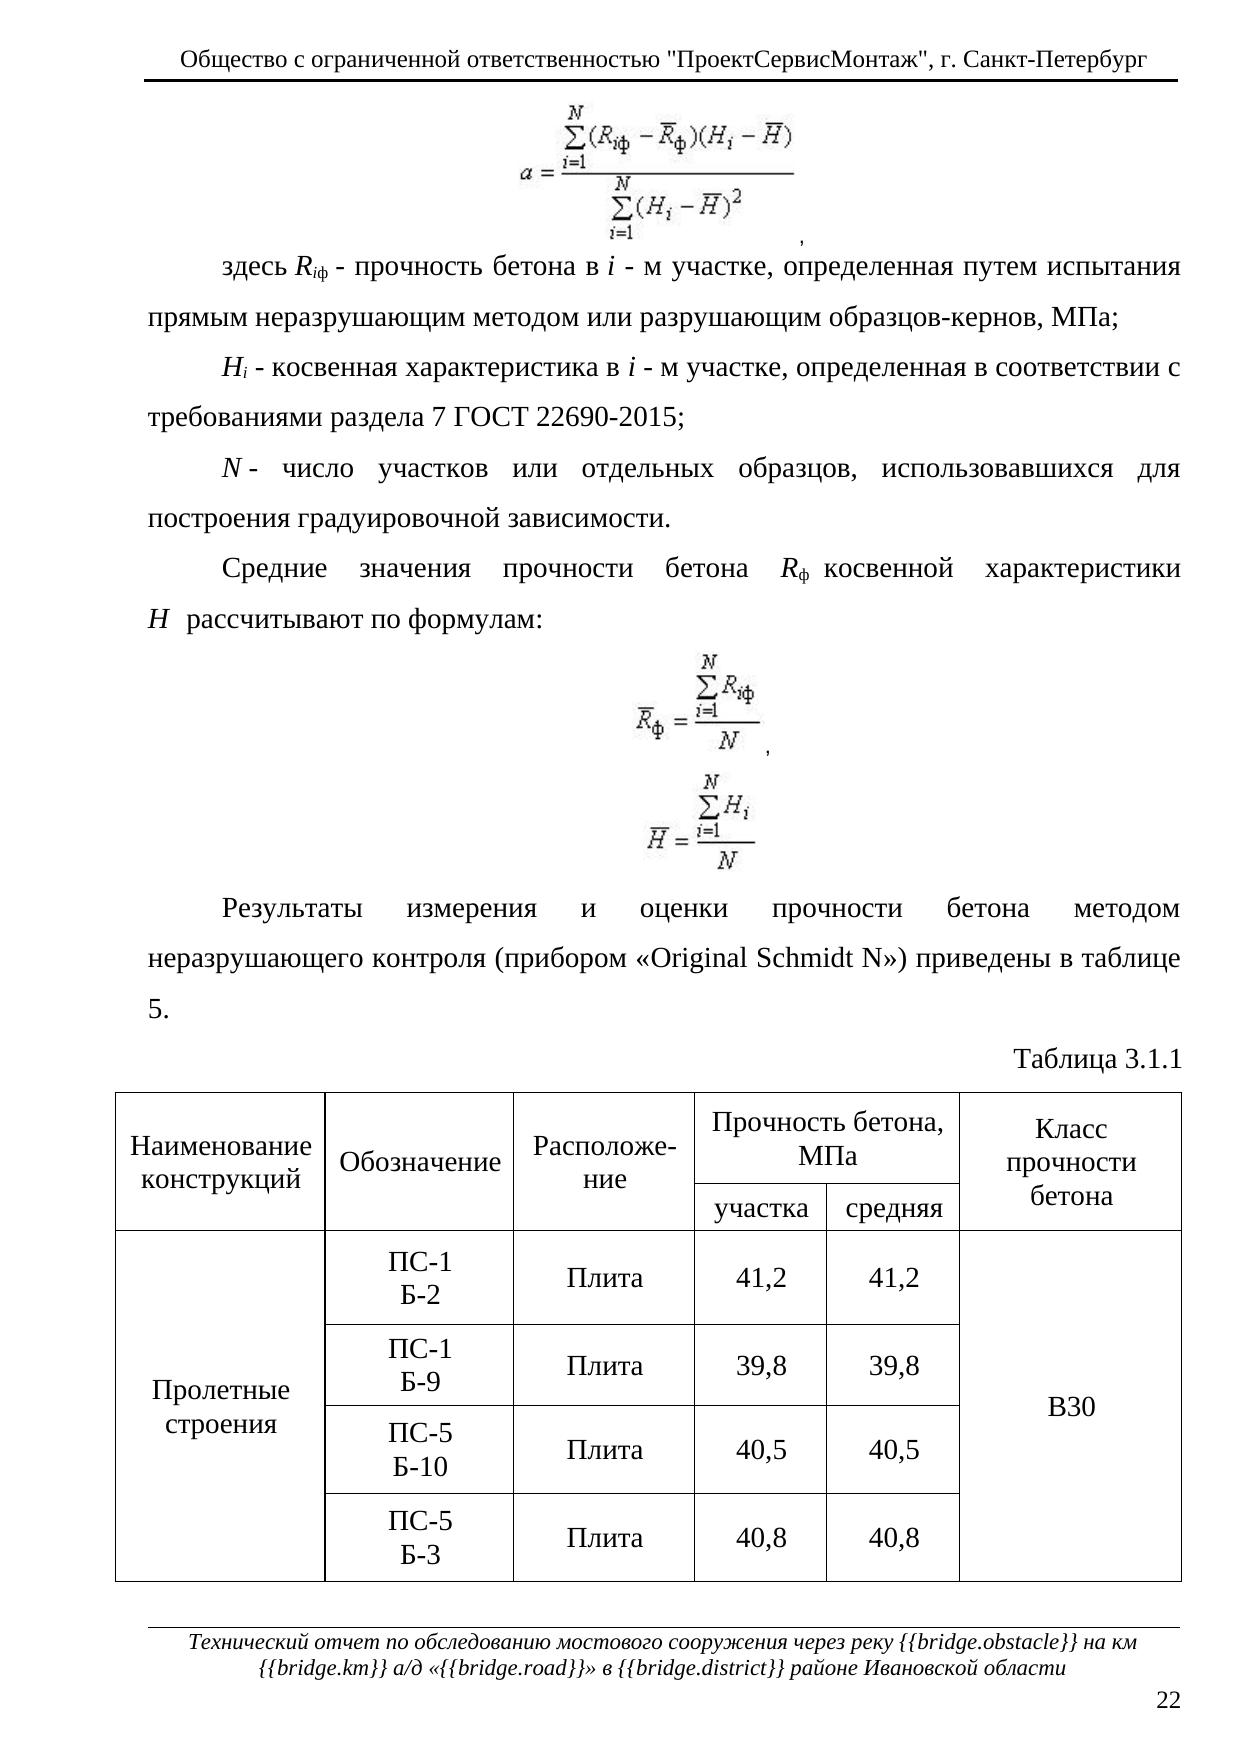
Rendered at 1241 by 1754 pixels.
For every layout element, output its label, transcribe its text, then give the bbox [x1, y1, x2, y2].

table_cell 40,5 [827, 1406, 959, 1493]
picture [632, 651, 765, 754]
text , [148, 651, 1181, 758]
table_cell 40,5 [695, 1406, 826, 1493]
text Средние значения прочности бетона Rф косвенной характеристики H рассчитывают по формулам: [148, 550, 1181, 634]
table_cell участка [695, 1184, 826, 1230]
table_cell ПС-5 Б-10 [326, 1406, 513, 1493]
table_cell ПС-5 Б-3 [326, 1494, 513, 1581]
table_header Класс прочности бетона [960, 1093, 1181, 1230]
table_cell 41,2 [695, 1231, 826, 1324]
table_cell 40,8 [827, 1494, 959, 1581]
table_cell средняя [827, 1184, 959, 1230]
table_cell Пролетные строения [116, 1231, 324, 1581]
table_cell 41,2 [827, 1231, 959, 1324]
table_cell Плита [514, 1325, 694, 1404]
table_header Прочность бетона, МПа [695, 1093, 959, 1183]
table_cell Плита [514, 1494, 694, 1581]
text Hi - косвенная характеристика в i - м участке, определенная в соответствии с требованиями раздела 7 ГОСТ 22690-2015; [148, 349, 1181, 433]
picture [518, 101, 799, 244]
text Результаты измерения и оценки прочности бетона методом неразрушающего контроля (прибором «Original Schmidt N») приведены в таблице 5. [148, 890, 1181, 1024]
table_cell Плита [514, 1406, 694, 1493]
table_cell ПС-1 Б-9 [326, 1325, 513, 1404]
table_cell 39,8 [827, 1325, 959, 1404]
table_cell Плита [514, 1231, 694, 1324]
table_header Обозначение [326, 1093, 513, 1230]
table_cell ПС-1 Б-2 [326, 1231, 513, 1324]
text N - число участков или отдельных образцов, использовавшихся для построения градуировочной зависимости. [148, 450, 1181, 534]
table_cell 39,8 [695, 1325, 826, 1404]
table_cell В30 [960, 1231, 1181, 1581]
table_header Расположе-ние [514, 1093, 694, 1230]
table_cell 40,8 [695, 1494, 826, 1581]
text Таблица 3.1.1 [148, 1041, 1183, 1075]
table_header Наименование конструкций [116, 1093, 324, 1230]
picture [643, 771, 760, 874]
text здесь Riф - прочность бетона в i - м участке, определенная путем испытания прямым неразрушающим методом или разрушающим образцов-кернов, МПа; [148, 248, 1181, 332]
